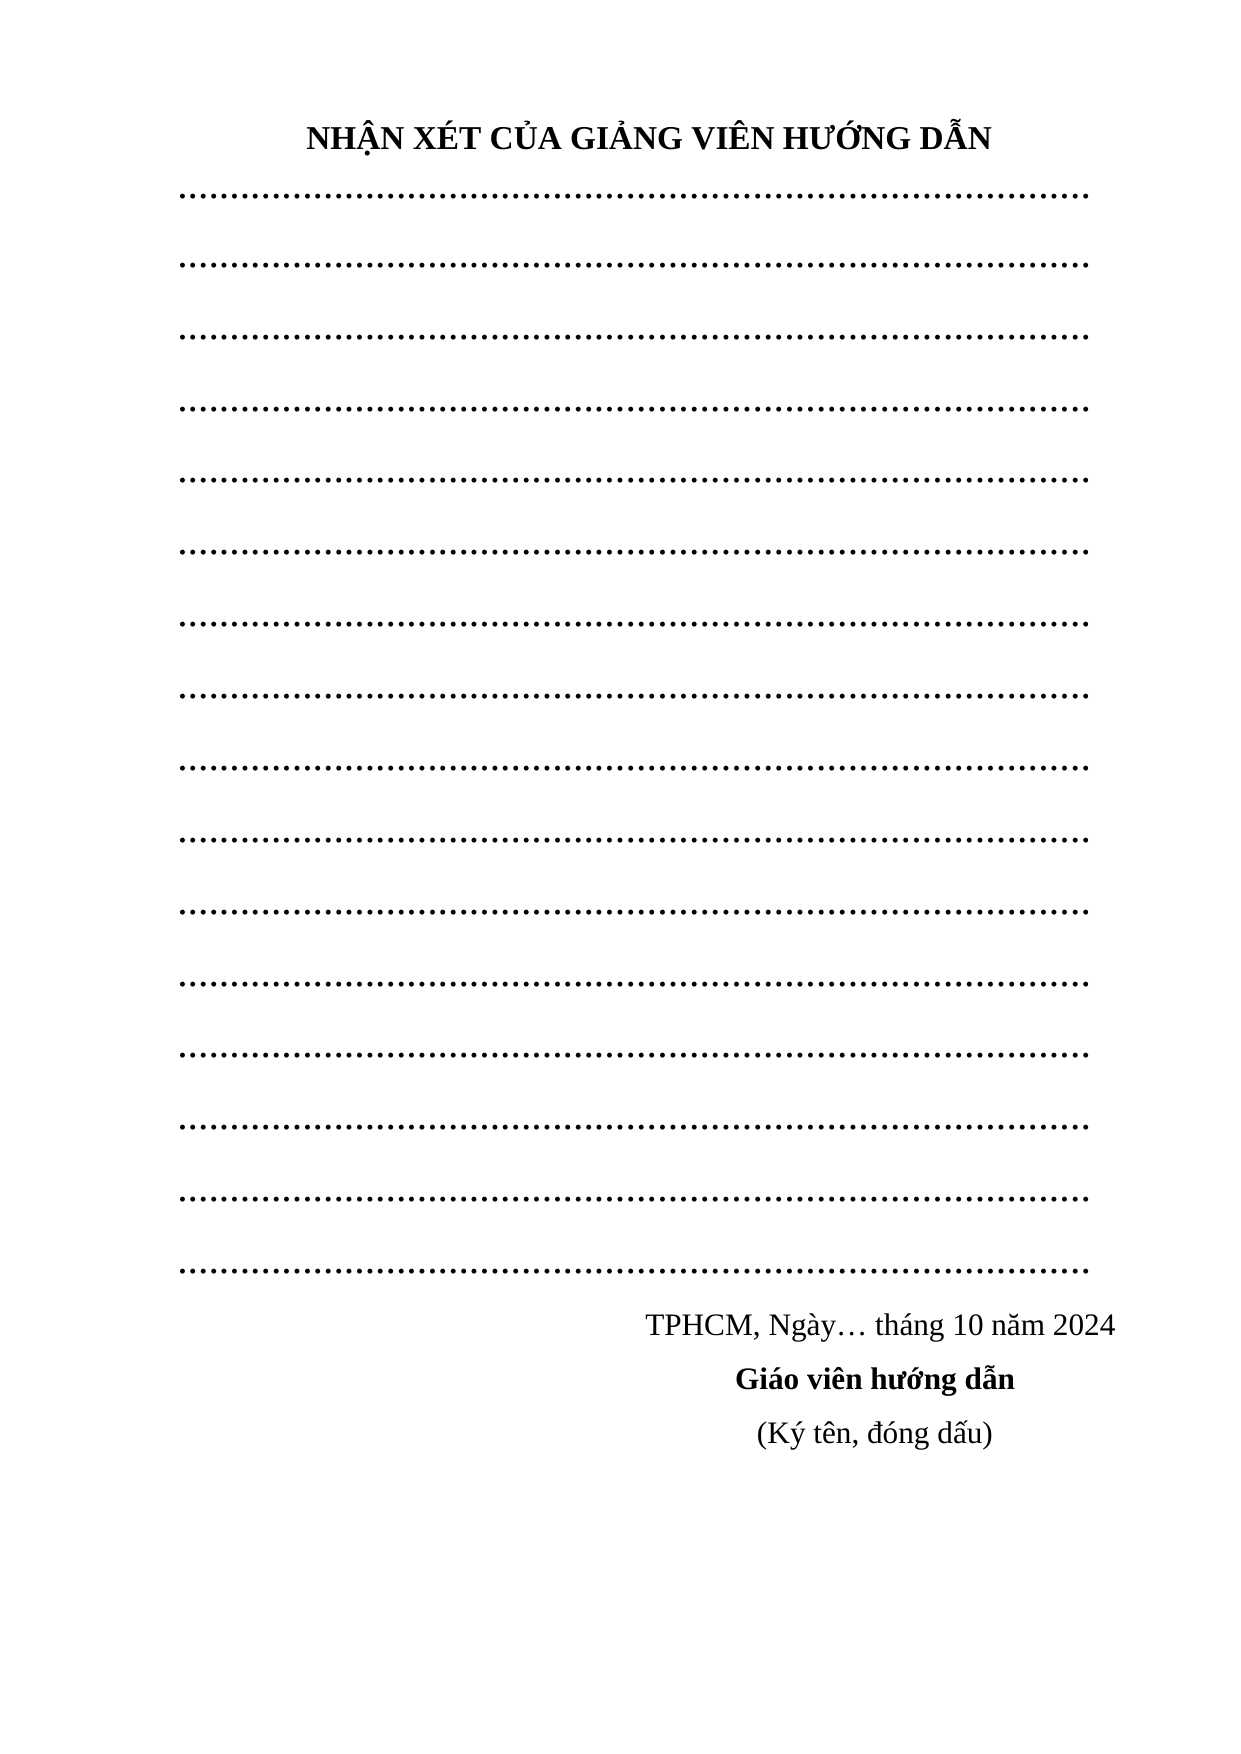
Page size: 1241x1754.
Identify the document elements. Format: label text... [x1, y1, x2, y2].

text NHẬN XÉT CỦA GIẢNG VIÊN HƯỚNG DẪN [177, 118, 1121, 156]
text (Ký tên, đóng dấu) [177, 1414, 1121, 1450]
text Giáo viên hướng dẫn [177, 1360, 1121, 1396]
text TPHCM, Ngày… tháng 10 năm 2024 [177, 1306, 1121, 1342]
